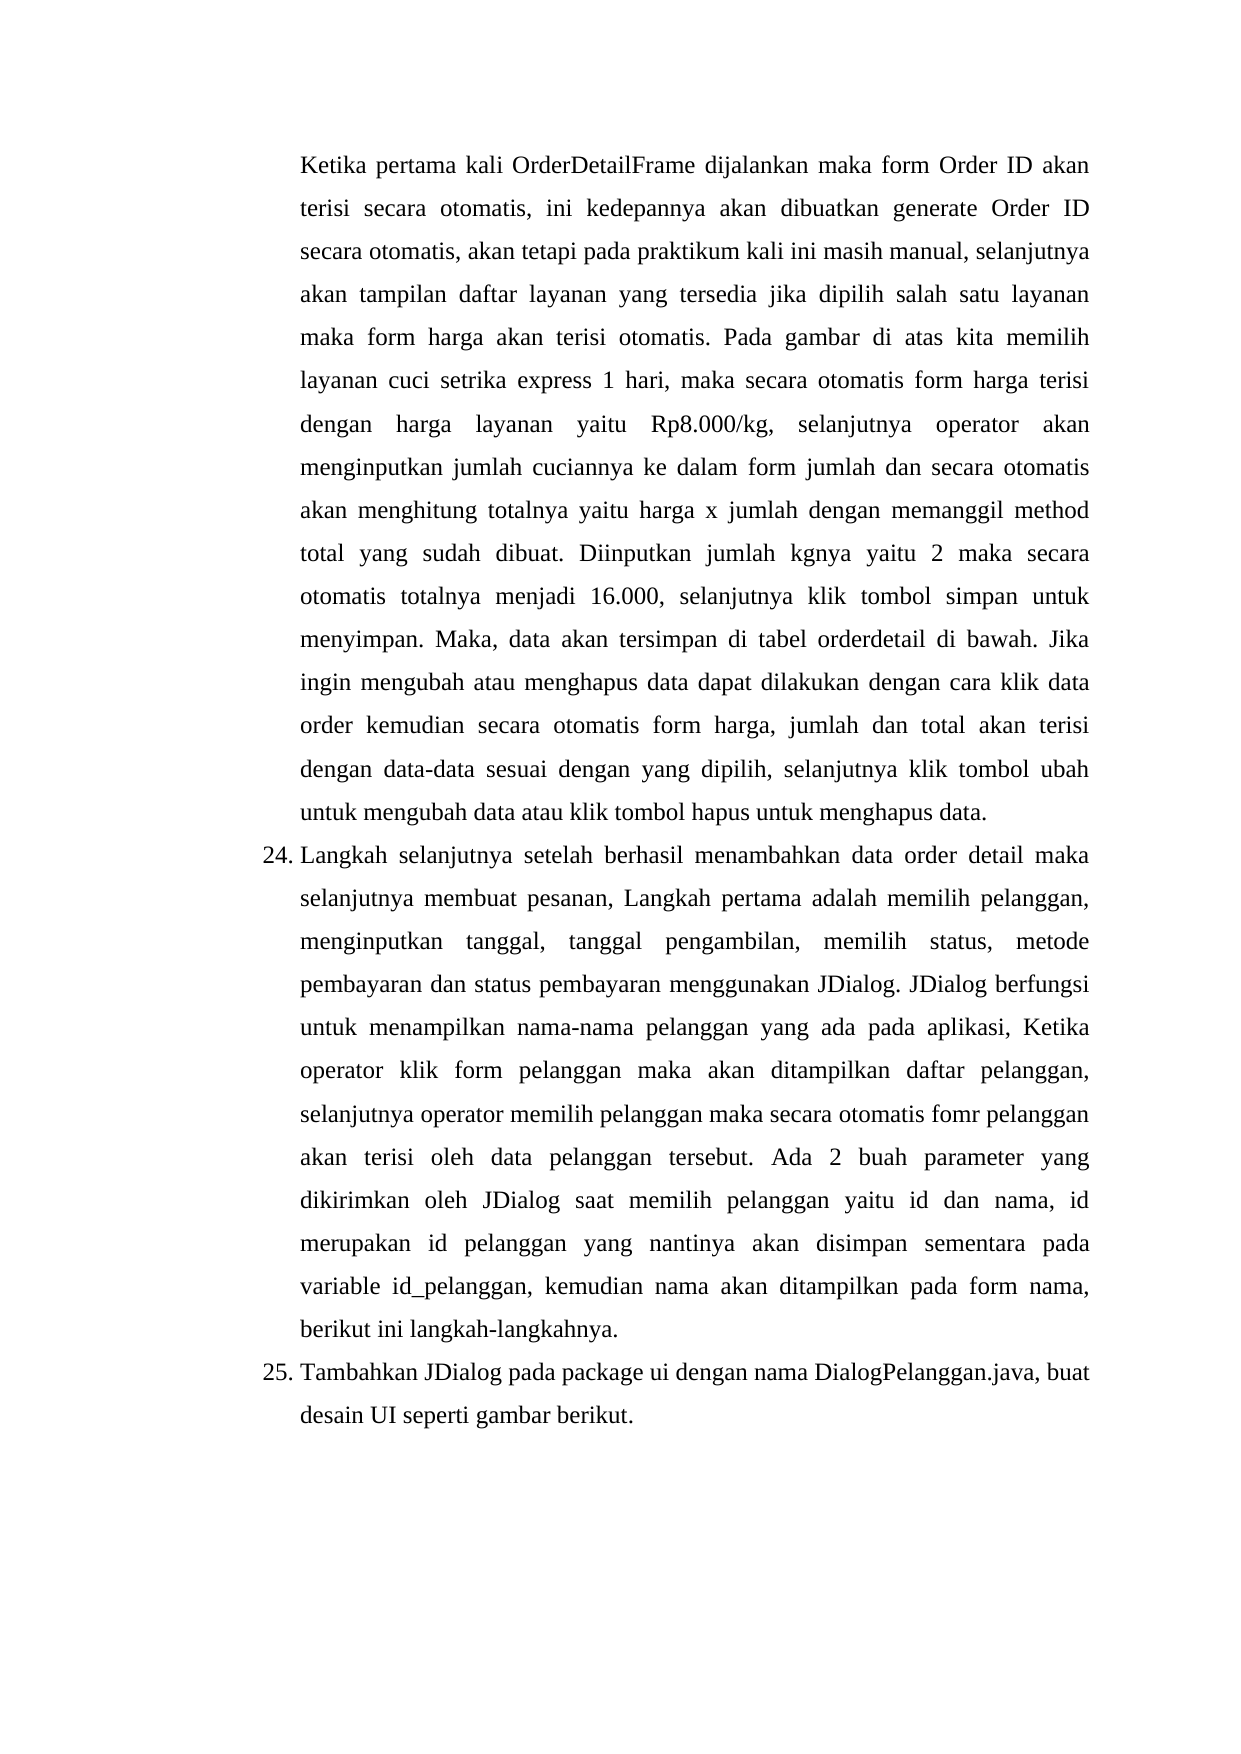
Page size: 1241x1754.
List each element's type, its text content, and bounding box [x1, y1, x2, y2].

list Ketika pertama kali OrderDetailFrame dijalankan maka form Order ID akan terisi secara otomatis, ini kedepannya akan dibuatkan generate Order ID secara otomatis, akan tetapi pada praktikum kali ini masih manual, selanjutnya akan tampilan daftar layanan yang tersedia jika dipilih salah satu layanan maka form harga akan terisi otomatis. Pada gambar di atas kita memilih layanan cuci setrika express 1 hari, maka secara otomatis form harga terisi dengan harga layanan yaitu Rp8.000/kg, selanjutnya operator akan menginputkan jumlah cuciannya ke dalam form jumlah dan secara otomatis akan menghitung totalnya yaitu harga x jumlah dengan memanggil method total yang sudah dibuat. Diinputkan jumlah kgnya yaitu 2 maka secara otomatis totalnya menjadi 16.000, selanjutnya klik tombol simpan untuk menyimpan. Maka, data akan tersimpan di tabel orderdetail di bawah. Jika ingin mengubah atau menghapus data dapat dilakukan dengan cara klik data order kemudian secara otomatis form harga, jumlah dan total akan terisi dengan data-data sesuai dengan yang dipilih, selanjutnya klik tombol ubah untuk mengubah data atau klik tombol hapus untuk menghapus data. [300, 150, 1090, 826]
list Tambahkan JDialog pada package ui dengan nama DialogPelanggan.java, buat desain UI seperti gambar berikut. [262, 1357, 1090, 1429]
list Langkah selanjutnya setelah berhasil menambahkan data order detail maka selanjutnya membuat pesanan, Langkah pertama adalah memilih pelanggan, menginputkan tanggal, tanggal pengambilan, memilih status, metode pembayaran dan status pembayaran menggunakan JDialog. JDialog berfungsi untuk menampilkan nama-nama pelanggan yang ada pada aplikasi, Ketika operator klik form pelanggan maka akan ditampilkan daftar pelanggan, selanjutnya operator memilih pelanggan maka secara otomatis fomr pelanggan akan terisi oleh data pelanggan tersebut. Ada 2 buah parameter yang dikirimkan oleh JDialog saat memilih pelanggan yaitu id dan nama, id merupakan id pelanggan yang nantinya akan disimpan sementara pada variable id_pelanggan, kemudian nama akan ditampilkan pada form nama, berikut ini langkah-langkahnya. [262, 840, 1090, 1343]
